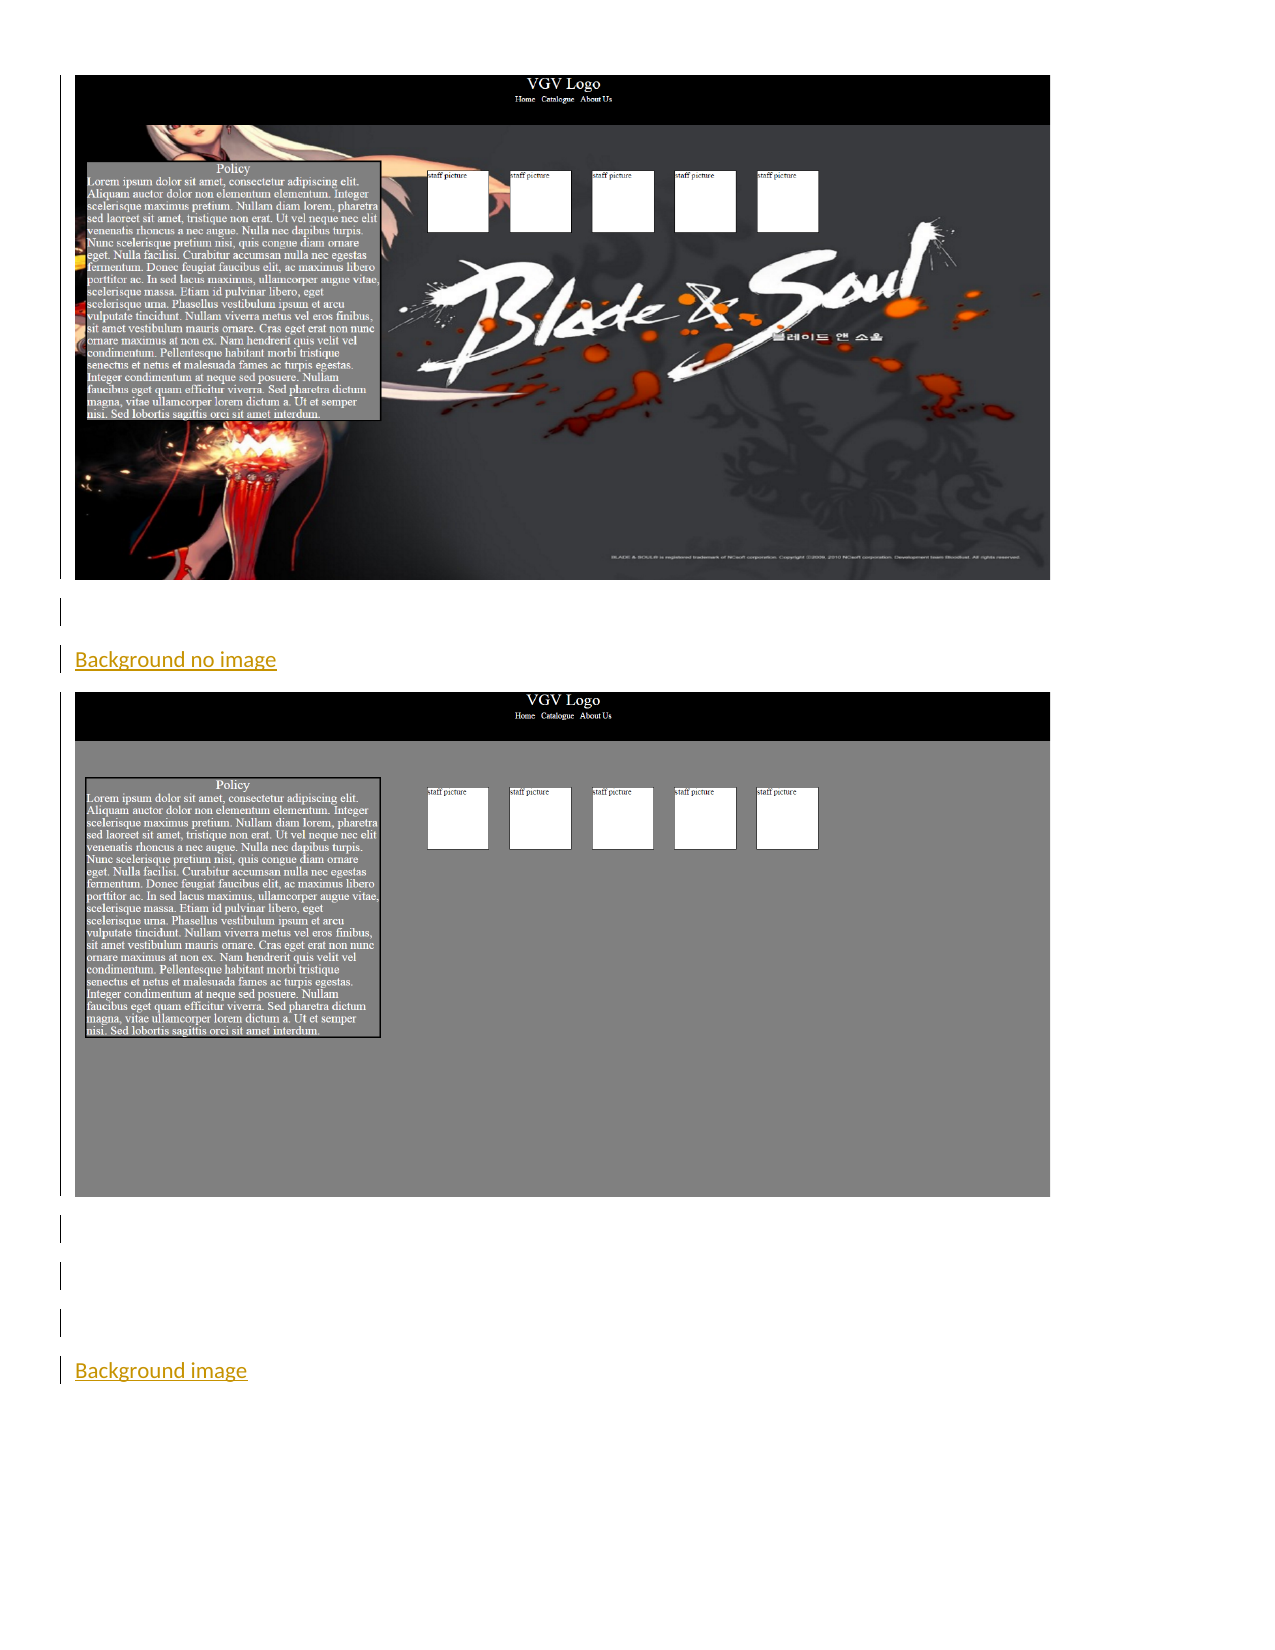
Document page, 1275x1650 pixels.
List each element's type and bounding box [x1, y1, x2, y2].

picture [75, 75, 1050, 580]
picture [75, 692, 1050, 1197]
